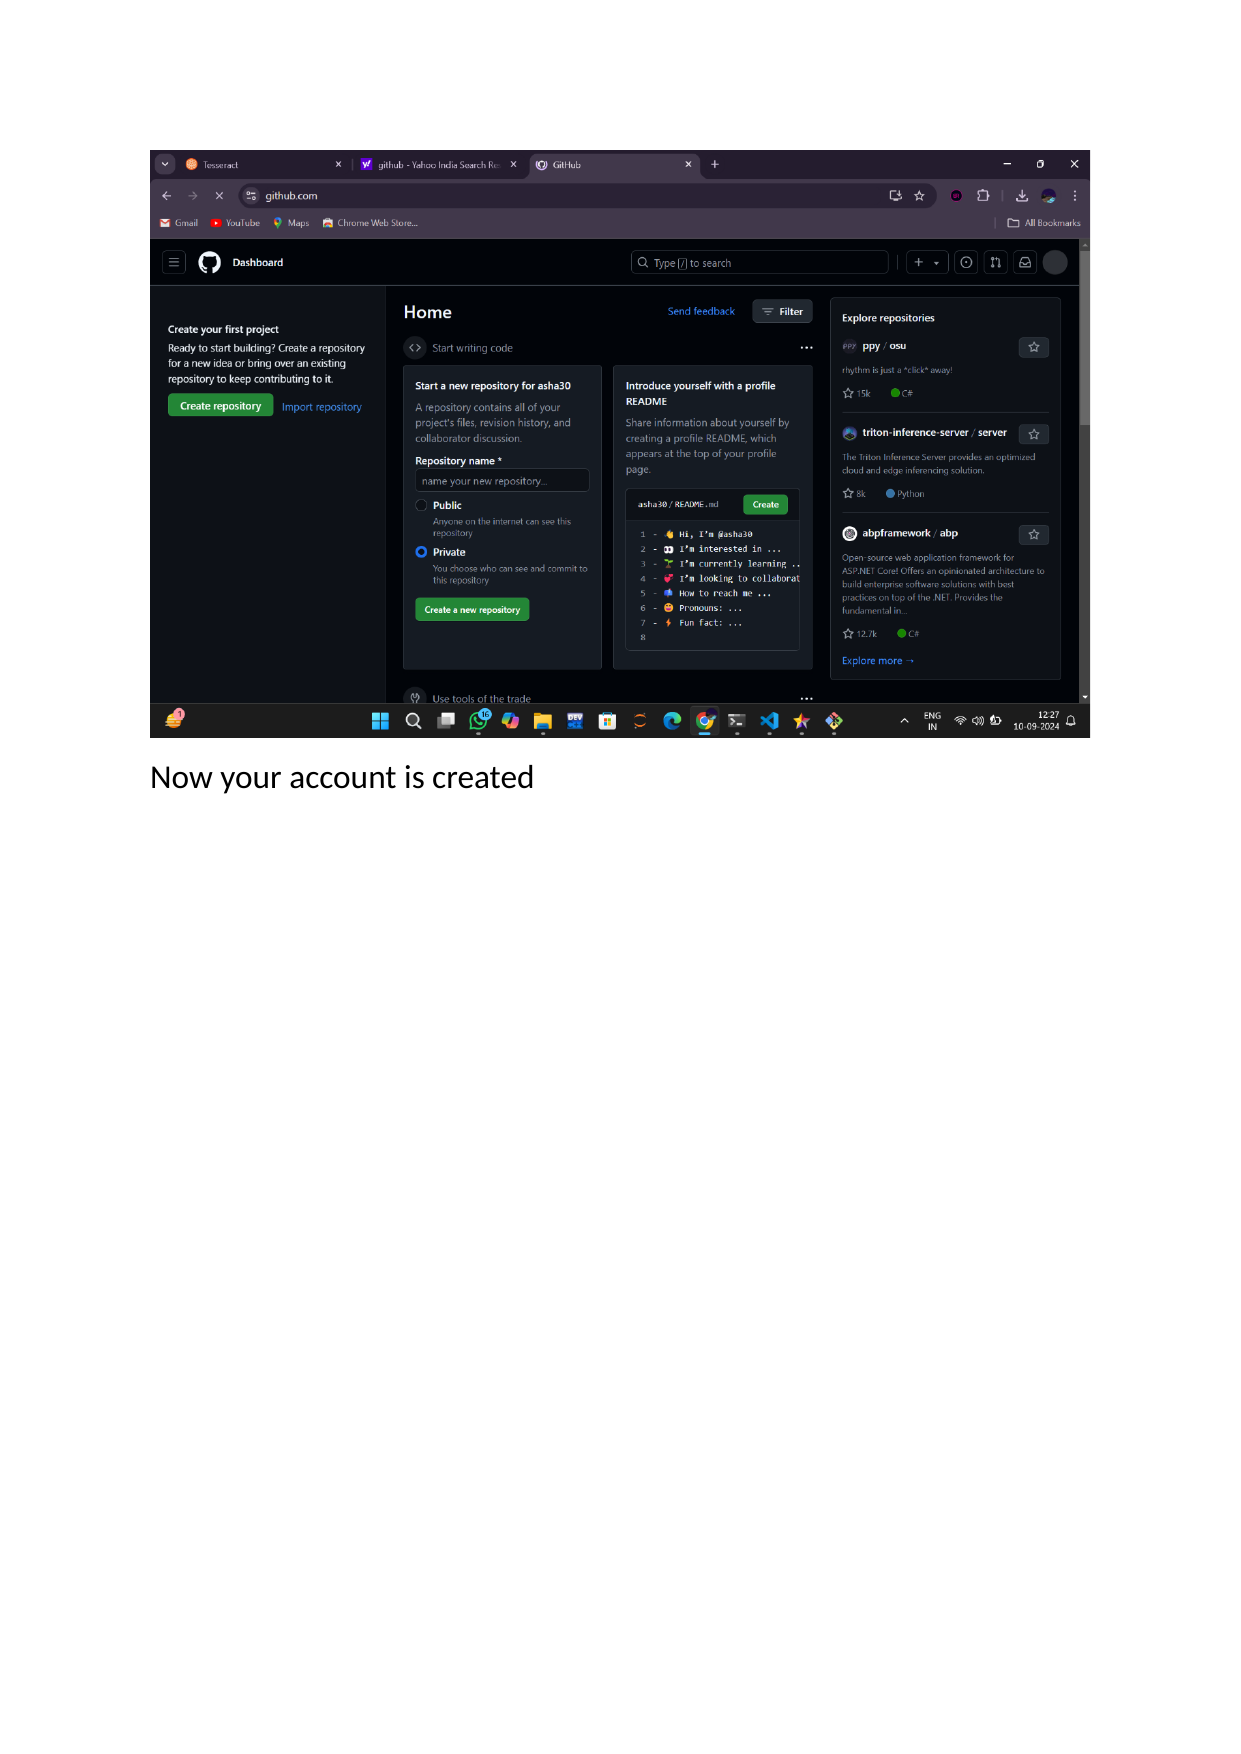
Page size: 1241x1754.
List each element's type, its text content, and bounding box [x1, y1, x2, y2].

text Now your account is created [150, 756, 1090, 797]
picture [150, 150, 1091, 738]
